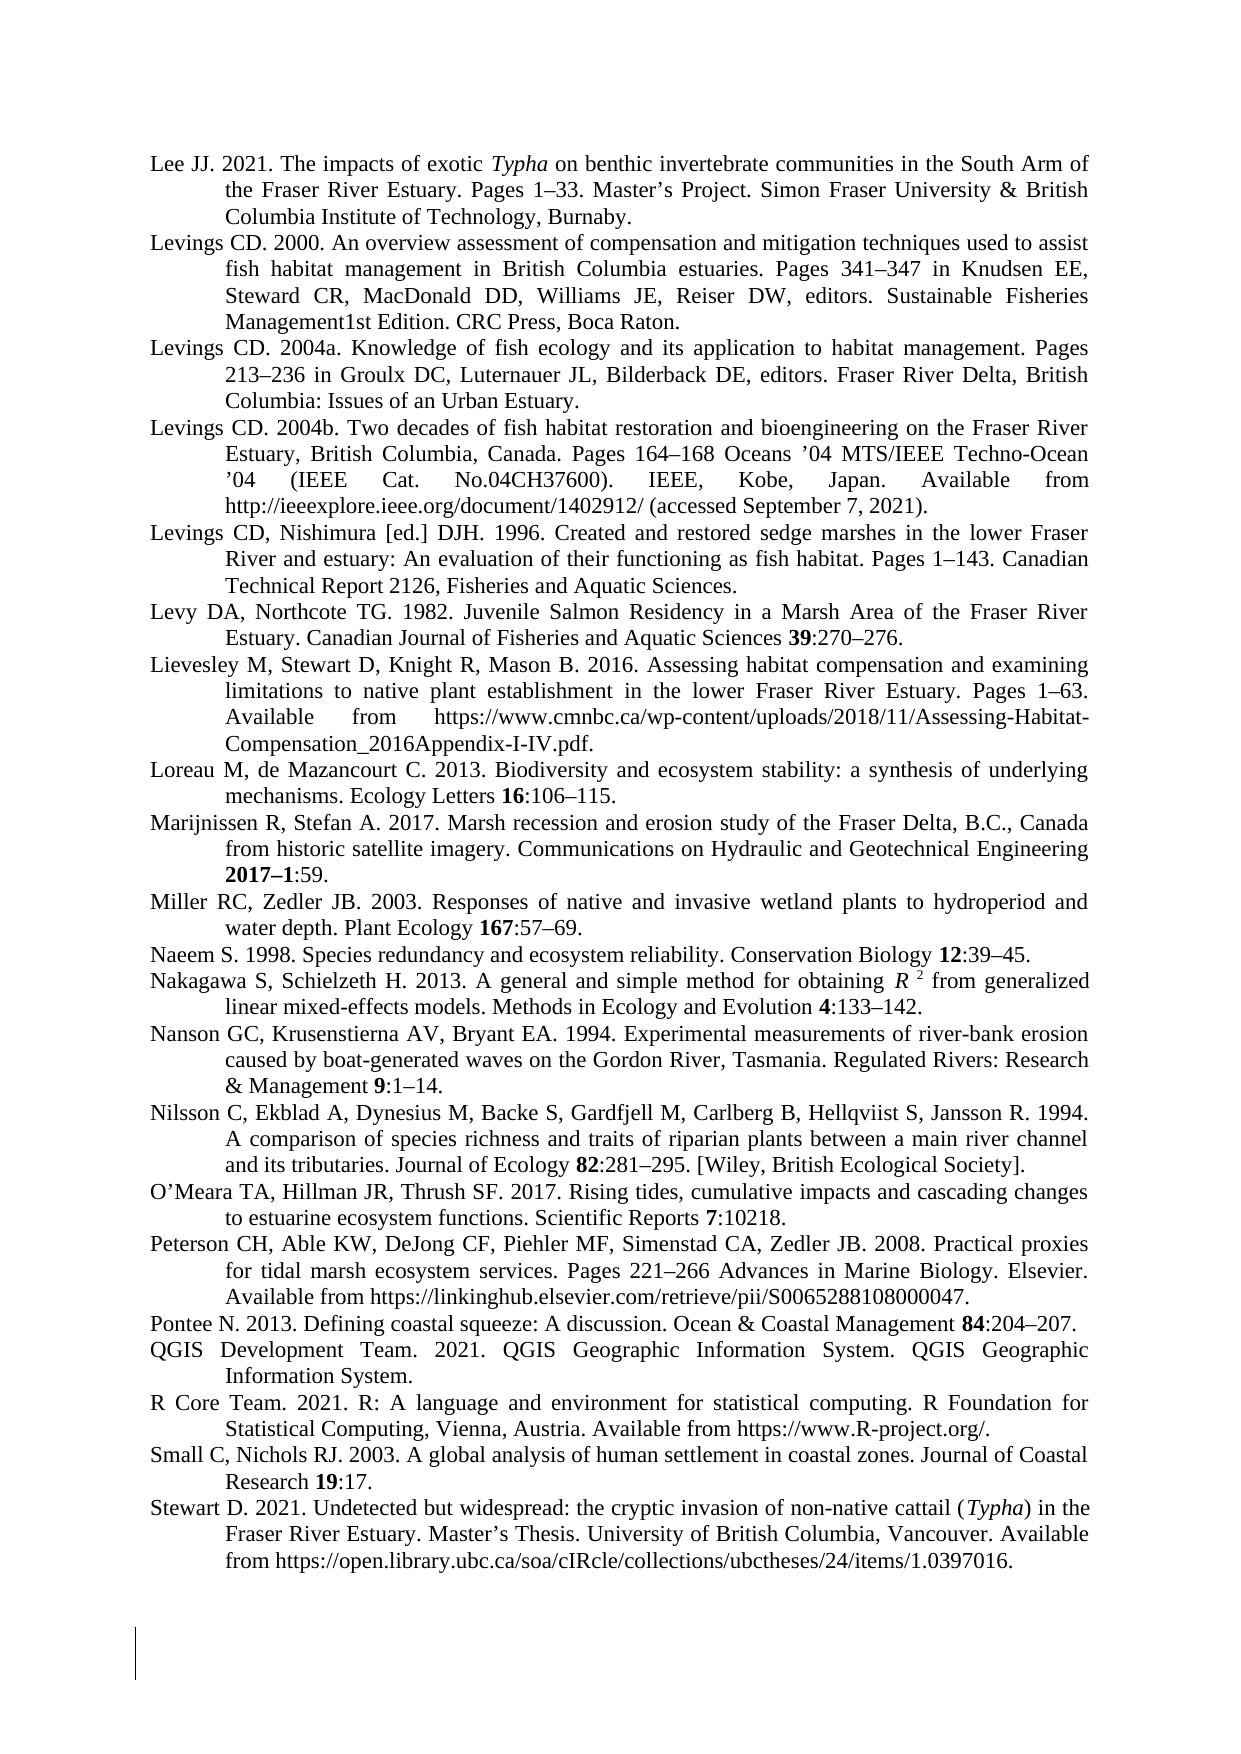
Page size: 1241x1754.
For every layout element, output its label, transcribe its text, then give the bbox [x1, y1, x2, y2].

text Nakagawa S, Schielzeth H. 2013. A general and simple method for obtaining R 2 from generalized linear mixed-effects models. Methods in Ecology and Evolution 4:133–142. [150, 967, 1090, 1020]
text Nilsson C, Ekblad A, Dynesius M, Backe S, Gardfjell M, Carlberg B, Hellqviist S, Jansson R. 1994. A comparison of species richness and traits of riparian plants between a main river channel and its tributaries. Journal of Ecology 82:281–295. [Wiley, British Ecological Society]. [150, 1099, 1090, 1178]
text Lievesley M, Stewart D, Knight R, Mason B. 2016. Assessing habitat compensation and examining limitations to native plant establishment in the lower Fraser River Estuary. Pages 1–63. Available from https://www.cmnbc.ca/wp-content/uploads/2018/11/Assessing-Habitat-Compensation_2016Appendix-I-IV.pdf. [150, 651, 1090, 756]
text Peterson CH, Able KW, DeJong CF, Piehler MF, Simenstad CA, Zedler JB. 2008. Practical proxies for tidal marsh ecosystem services. Pages 221–266 Advances in Marine Biology. Elsevier. Available from https://linkinghub.elsevier.com/retrieve/pii/S0065288108000047. [150, 1231, 1090, 1309]
text Marijnissen R, Stefan A. 2017. Marsh recession and erosion study of the Fraser Delta, B.C., Canada from historic satellite imagery. Communications on Hydraulic and Geotechnical Engineering 2017–1:59. [150, 809, 1090, 888]
text Levings CD. 2004a. Knowledge of fish ecology and its application to habitat management. Pages 213–236 in Groulx DC, Luternauer JL, Bilderback DE, editors. Fraser River Delta, British Columbia: Issues of an Urban Estuary. [150, 334, 1090, 413]
text Pontee N. 2013. Defining coastal squeeze: A discussion. Ocean & Coastal Management 84:204–207. [150, 1309, 1090, 1336]
text Levings CD. 2004b. Two decades of fish habitat restoration and bioengineering on the Fraser River Estuary, British Columbia, Canada. Pages 164–168 Oceans ’04 MTS/IEEE Techno-Ocean ’04 (IEEE Cat. No.04CH37600). IEEE, Kobe, Japan. Available from http://ieeexplore.ieee.org/document/1402912/ (accessed September 7, 2021). [150, 413, 1090, 519]
text Lee JJ. 2021. The impacts of exotic Typha on benthic invertebrate communities in the South Arm of the Fraser River Estuary. Pages 1–33. Master’s Project. Simon Fraser University & British Columbia Institute of Technology, Burnaby. [150, 150, 1090, 229]
text Nanson GC, Krusenstierna AV, Bryant EA. 1994. Experimental measurements of river-bank erosion caused by boat-generated waves on the Gordon River, Tasmania. Regulated Rivers: Research & Management 9:1–14. [150, 1020, 1090, 1099]
text Naeem S. 1998. Species redundancy and ecosystem reliability. Conservation Biology 12:39–45. [150, 941, 1090, 967]
text QGIS Development Team. 2021. QGIS Geographic Information System. QGIS Geographic Information System. [150, 1336, 1090, 1389]
text O’Meara TA, Hillman JR, Thrush SF. 2017. Rising tides, cumulative impacts and cascading changes to estuarine ecosystem functions. Scientific Reports 7:10218. [150, 1178, 1090, 1231]
text Loreau M, de Mazancourt C. 2013. Biodiversity and ecosystem stability: a synthesis of underlying mechanisms. Ecology Letters 16:106–115. [150, 756, 1090, 809]
text R Core Team. 2021. R: A language and environment for statistical computing. R Foundation for Statistical Computing, Vienna, Austria. Available from https://www.R-project.org/. [150, 1389, 1090, 1441]
text Stewart D. 2021. Undetected but widespread: the cryptic invasion of non-native cattail (Typha) in the Fraser River Estuary. Master’s Thesis. University of British Columbia, Vancouver. Available from https://open.library.ubc.ca/soa/cIRcle/collections/ubctheses/24/items/1.0397016. [150, 1494, 1090, 1573]
text Levy DA, Northcote TG. 1982. Juvenile Salmon Residency in a Marsh Area of the Fraser River Estuary. Canadian Journal of Fisheries and Aquatic Sciences 39:270–276. [150, 598, 1090, 651]
text Levings CD, Nishimura [ed.] DJH. 1996. Created and restored sedge marshes in the lower Fraser River and estuary: An evaluation of their functioning as fish habitat. Pages 1–143. Canadian Technical Report 2126, Fisheries and Aquatic Sciences. [150, 519, 1090, 598]
text Small C, Nichols RJ. 2003. A global analysis of human settlement in coastal zones. Journal of Coastal Research 19:17. [150, 1441, 1090, 1494]
text Levings CD. 2000. An overview assessment of compensation and mitigation techniques used to assist fish habitat management in British Columbia estuaries. Pages 341–347 in Knudsen EE, Steward CR, MacDonald DD, Williams JE, Reiser DW, editors. Sustainable Fisheries Management1st Edition. CRC Press, Boca Raton. [150, 229, 1090, 334]
text Miller RC, Zedler JB. 2003. Responses of native and invasive wetland plants to hydroperiod and water depth. Plant Ecology 167:57–69. [150, 888, 1090, 941]
